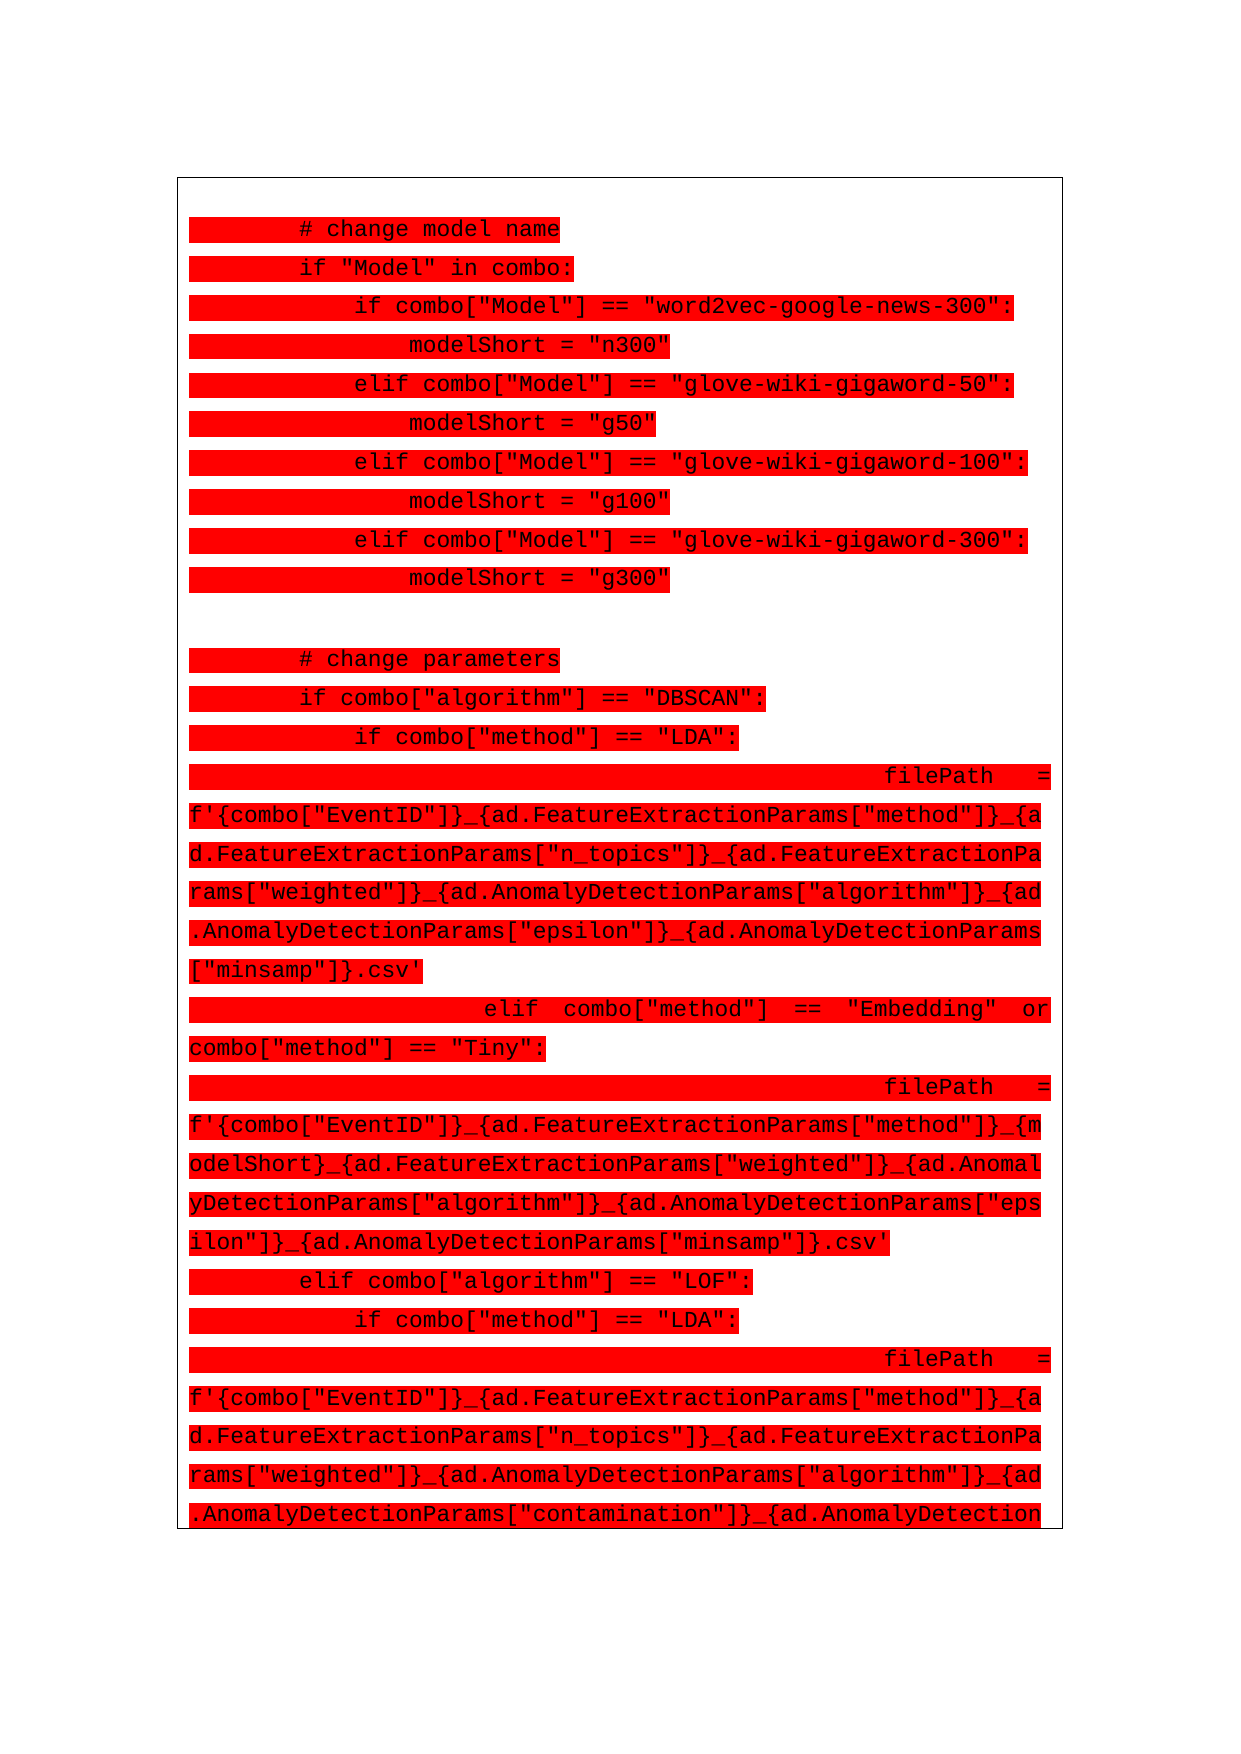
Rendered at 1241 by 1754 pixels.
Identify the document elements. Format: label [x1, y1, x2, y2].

table_header [178, 178, 1062, 1528]
